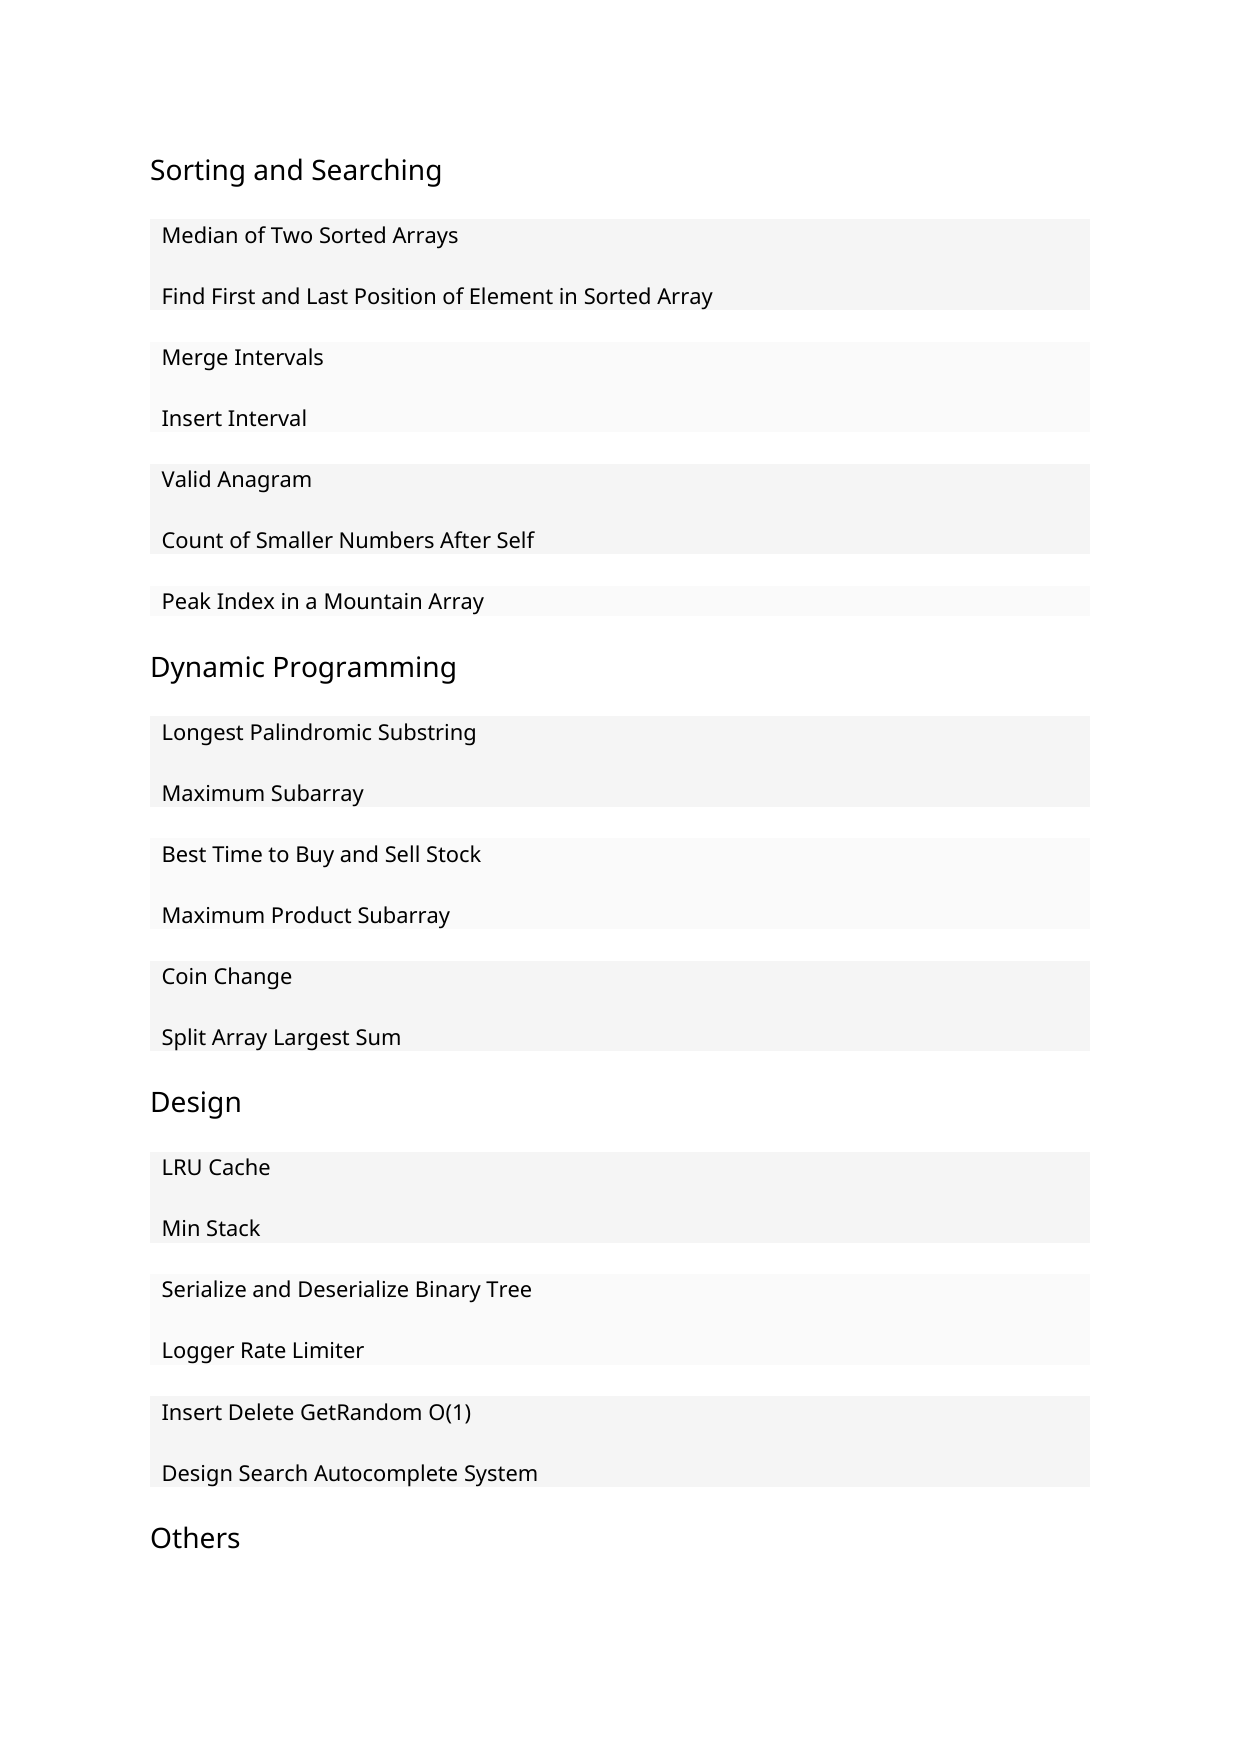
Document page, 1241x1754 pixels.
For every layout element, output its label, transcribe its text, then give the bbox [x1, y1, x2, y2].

text Min Stack [150, 1213, 1090, 1243]
text Best Time to Buy and Sell Stock [150, 838, 1090, 868]
text Others [150, 1518, 1090, 1557]
text Merge Intervals [150, 342, 1090, 371]
text Serialize and Deserialize Binary Tree [150, 1274, 1090, 1304]
text Coin Change [150, 961, 1090, 990]
text Insert Interval [150, 403, 1090, 432]
text Count of Smaller Numbers After Self [150, 525, 1090, 554]
text Sorting and Searching [150, 150, 1090, 188]
text Design [150, 1083, 1090, 1121]
text Logger Rate Limiter [150, 1335, 1090, 1365]
text Maximum Subarray [150, 777, 1090, 807]
text LRU Cache [150, 1152, 1090, 1182]
text Peak Index in a Mountain Array [150, 586, 1090, 616]
text Dynamic Programming [150, 647, 1090, 685]
text Valid Anagram [150, 464, 1090, 493]
text Median of Two Sorted Arrays [150, 219, 1090, 249]
text Insert Delete GetRandom O(1) [150, 1396, 1090, 1426]
text Design Search Autocomplete System [150, 1457, 1090, 1487]
text Find First and Last Position of Element in Sorted Array [150, 281, 1090, 310]
text Maximum Product Subarray [150, 899, 1090, 929]
text Longest Palindromic Substring [150, 716, 1090, 746]
text Split Array Largest Sum [150, 1022, 1090, 1051]
